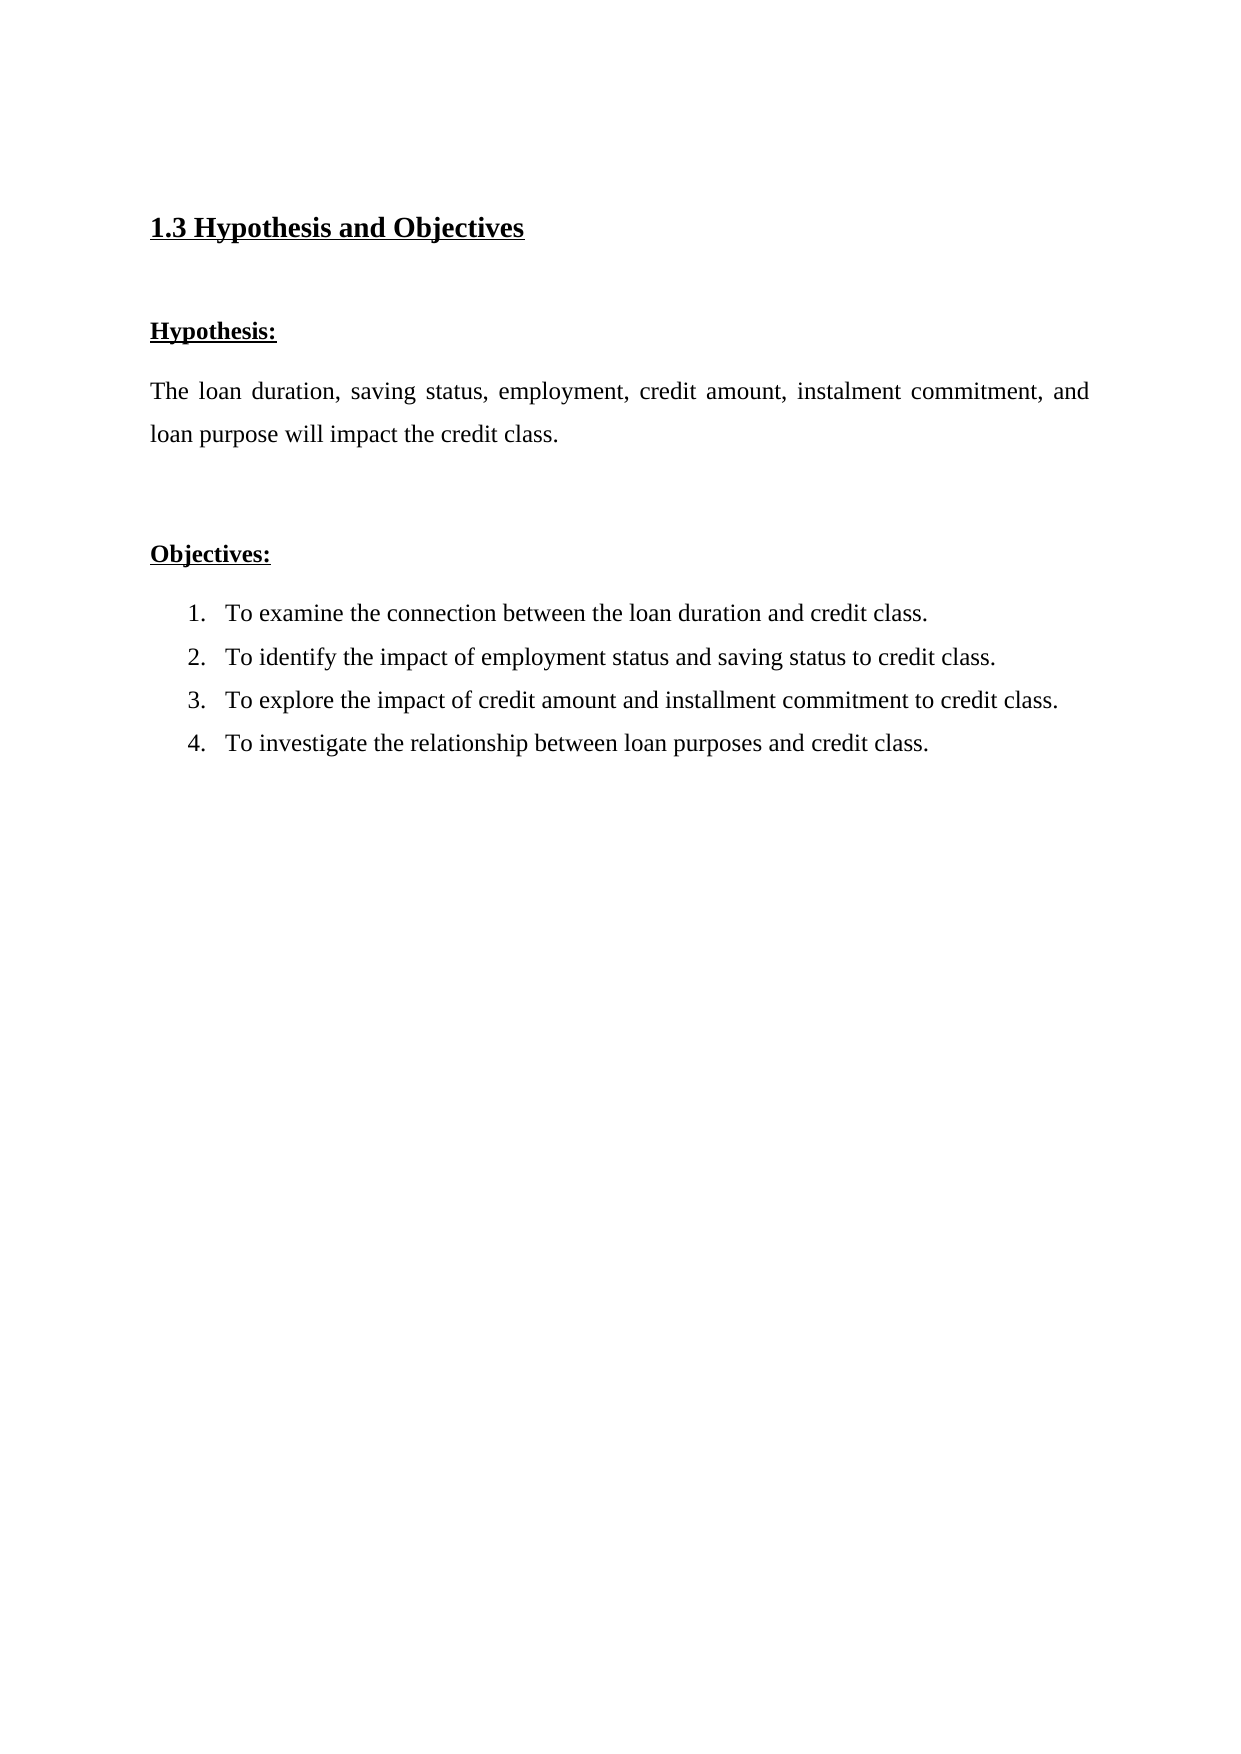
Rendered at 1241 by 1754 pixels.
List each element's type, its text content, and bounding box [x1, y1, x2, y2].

list To examine the connection between the loan duration and credit class. [187, 598, 1090, 627]
list To identify the impact of employment status and saving status to credit class. [187, 642, 1090, 670]
text Hypothesis: [150, 316, 1090, 345]
text The loan duration, saving status, employment, credit amount, instalment commitment, and loan purpose will impact the credit class. [150, 376, 1090, 448]
list To explore the impact of credit amount and installment commitment to credit class. [187, 685, 1090, 713]
list To investigate the relationship between loan purposes and credit class. [187, 728, 1090, 757]
text Objectives: [150, 539, 1090, 567]
subtitle 1.3 Hypothesis and Objectives [150, 210, 1090, 243]
